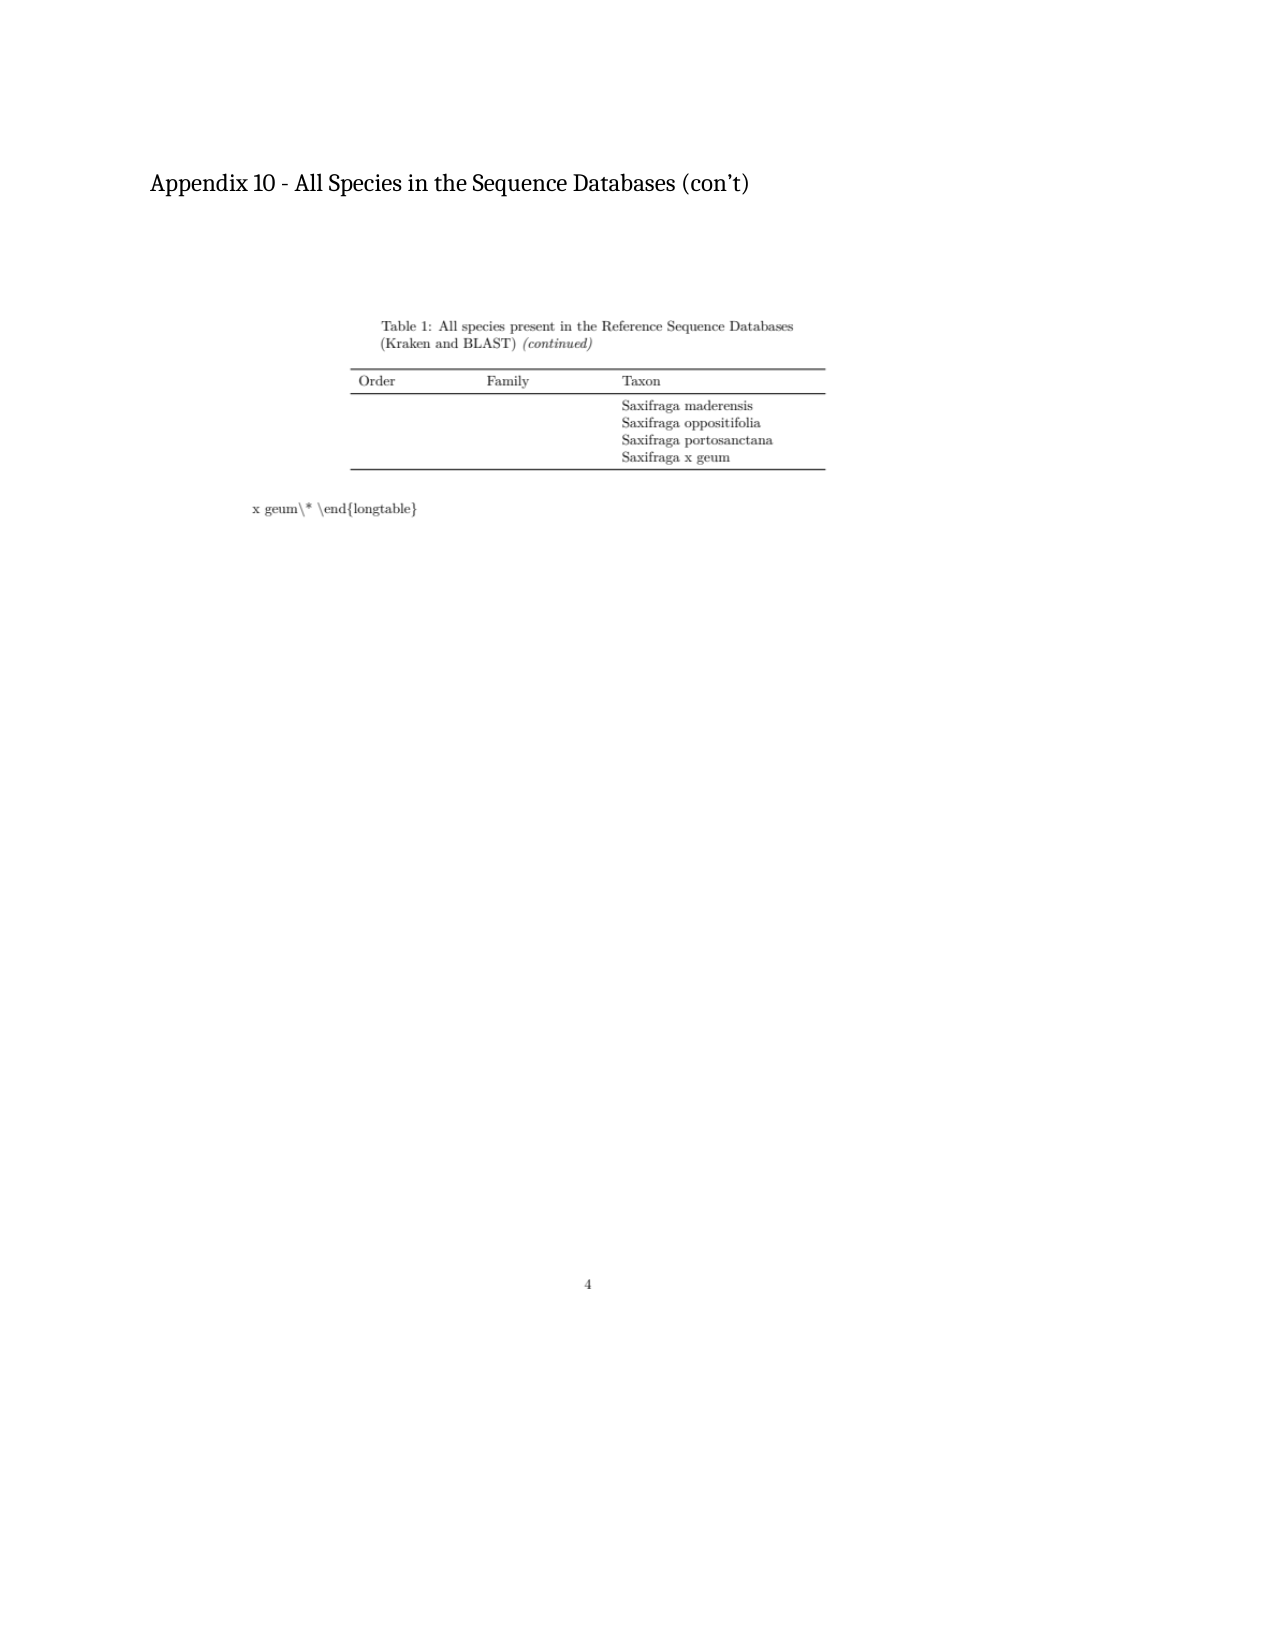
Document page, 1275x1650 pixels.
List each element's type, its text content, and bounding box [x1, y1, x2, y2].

text Appendix 10 - All Species in the Sequence Databases (con’t) [150, 169, 1125, 197]
picture [150, 216, 1025, 1349]
